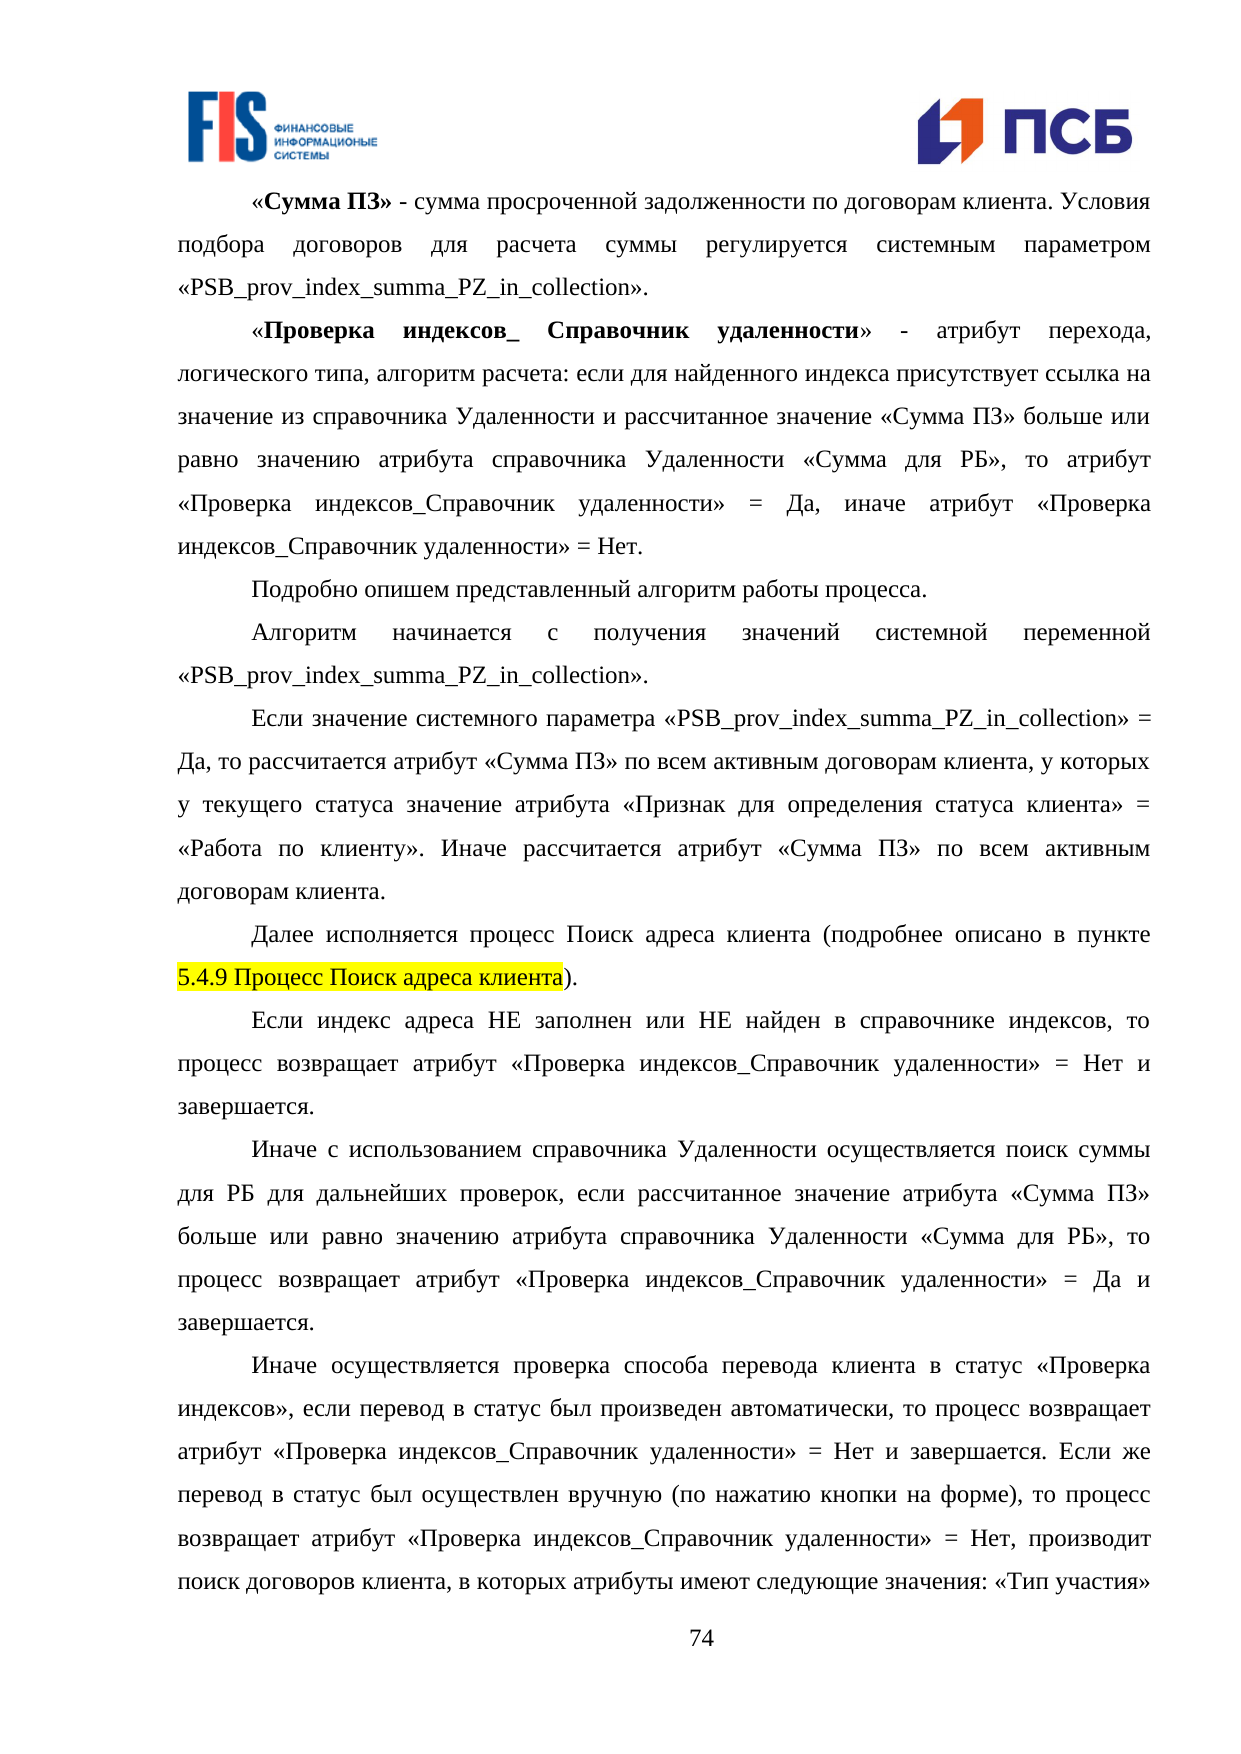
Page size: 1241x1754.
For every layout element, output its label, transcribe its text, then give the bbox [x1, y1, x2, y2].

text Далее исполняется процесс Поиск адреса клиента (подробнее описано в пункте 5.4.9 Процесс Поиск адреса клиента). [177, 919, 1152, 991]
text Если индекс адреса НЕ заполнен или НЕ найден в справочнике индексов, то процесс возвращает атрибут «Проверка индексов_Справочник удаленности» = Нет и завершается. [177, 1005, 1152, 1120]
picture [909, 91, 1140, 172]
text «Проверка индексов_ Справочник удаленности» - атрибут перехода, логического типа, алгоритм расчета: если для найденного индекса присутствует ссылка на значение из справочника Удаленности и рассчитанное значение «Сумма ПЗ» больше или равно значению атрибута справочника Удаленности «Сумма для РБ», то атрибут «Проверка индексов_Справочник удаленности» = Да, иначе атрибут «Проверка индексов_Справочник удаленности» = Нет. [177, 315, 1152, 559]
text Алгоритм начинается с получения значений системной переменной «PSB_prov_index_summa_PZ_in_collection». [177, 617, 1152, 689]
text «Сумма ПЗ» - сумма просроченной задолженности по договорам клиента. Условия подбора договоров для расчета суммы регулируется системным параметром «PSB_prov_index_summa_PZ_in_collection». [177, 186, 1152, 301]
text Если значение системного параметра «PSB_prov_index_summa_PZ_in_collection» = Да, то рассчитается атрибут «Сумма ПЗ» по всем активным договорам клиента, у которых у текущего статуса значение атрибута «Признак для определения статуса клиента» = «Работа по клиенту». Иначе рассчитается атрибут «Сумма ПЗ» по всем активным договорам клиента. [177, 703, 1152, 904]
text Иначе с использованием справочника Удаленности осуществляется поиск суммы для РБ для дальнейших проверок, если рассчитанное значение атрибута «Сумма ПЗ» больше или равно значению атрибута справочника Удаленности «Сумма для РБ», то процесс возвращает атрибут «Проверка индексов_Справочник удаленности» = Да и завершается. [177, 1134, 1152, 1336]
picture [177, 73, 383, 172]
text Подробно опишем представленный алгоритм работы процесса. [177, 574, 1152, 603]
